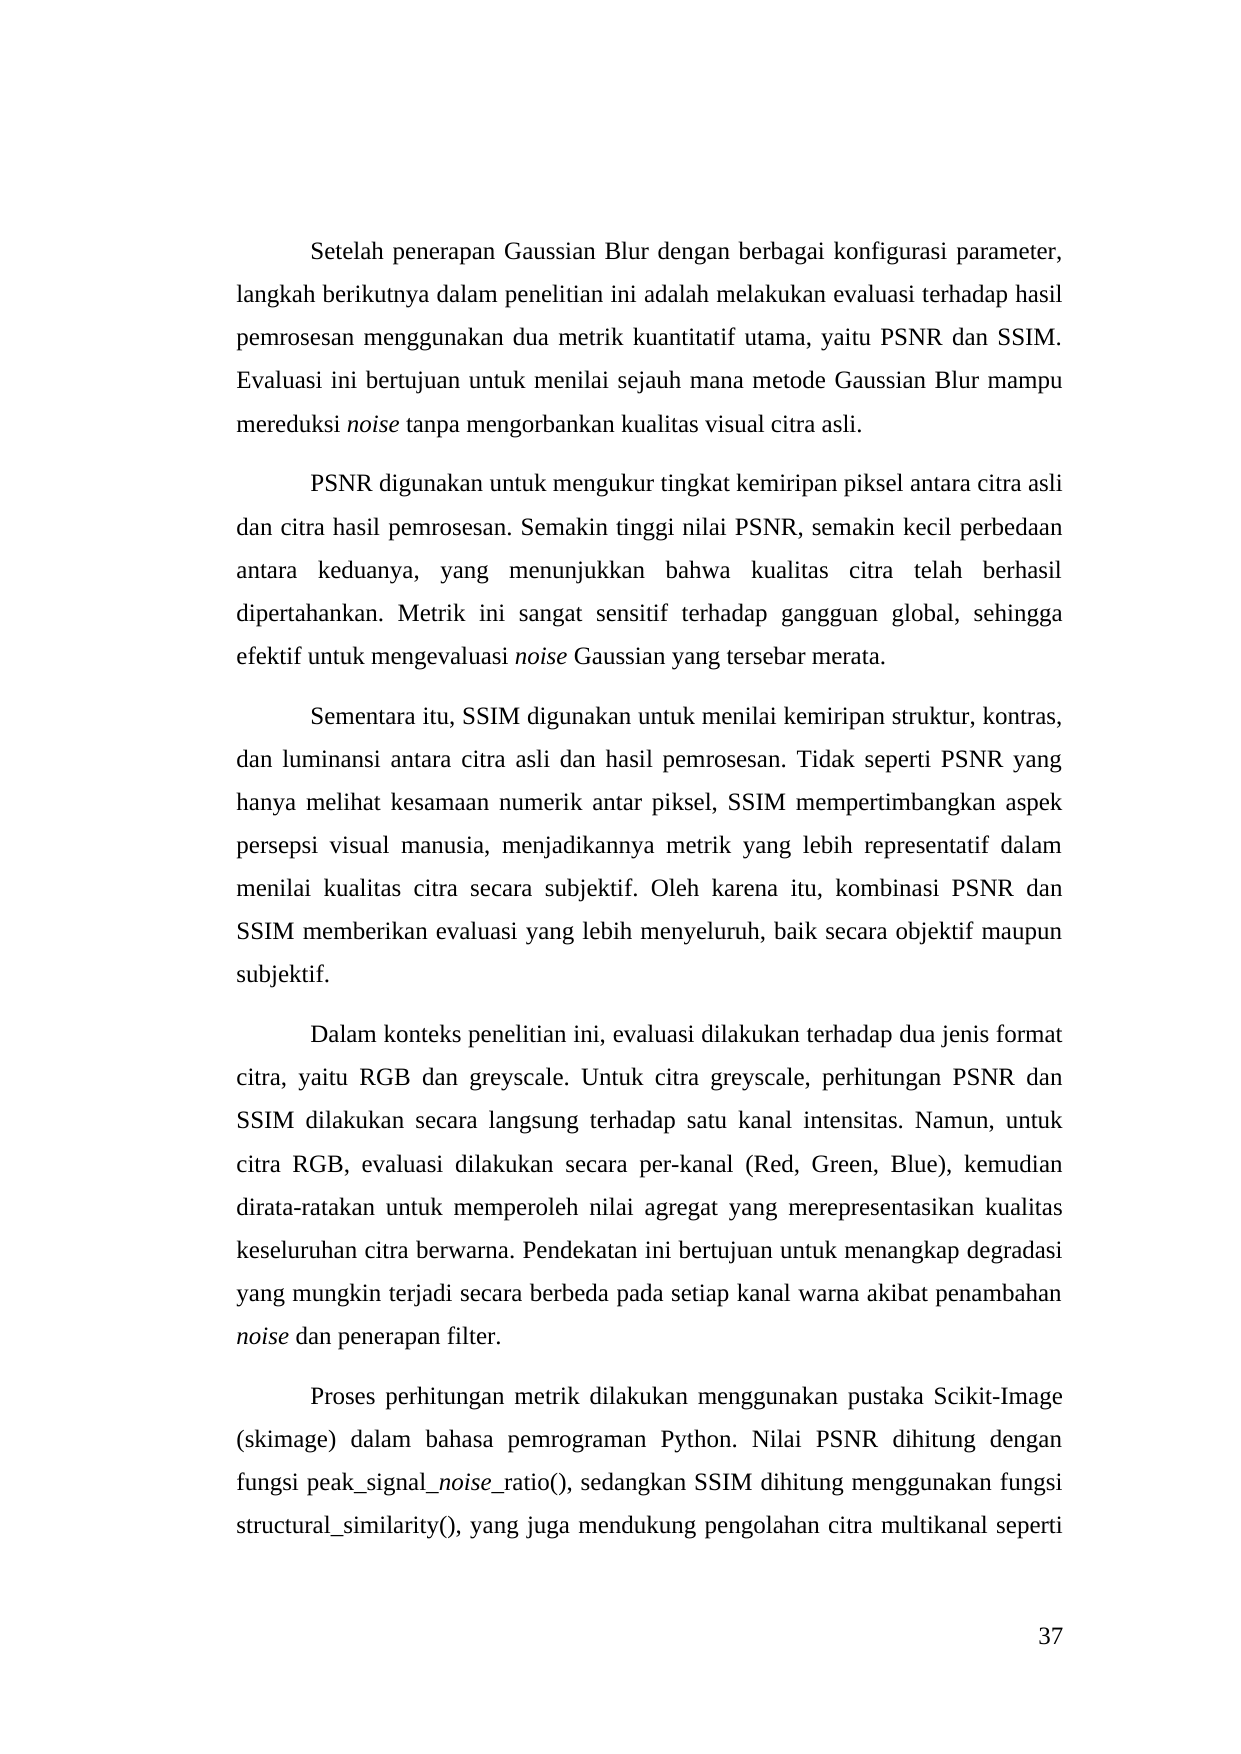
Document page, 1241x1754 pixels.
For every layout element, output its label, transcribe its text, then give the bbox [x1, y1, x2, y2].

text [236, 1381, 1063, 1539]
text PSNR digunakan untuk mengukur tingkat kemiripan piksel antara citra asli dan citra hasil pemrosesan. Semakin tinggi nilai PSNR, semakin kecil perbedaan antara keduanya, yang menunjukkan bahwa kualitas citra telah berhasil dipertahankan. Metrik ini sangat sensitif terhadap gangguan global, sehingga efektif untuk mengevaluasi noise Gaussian yang tersebar merata. [236, 468, 1063, 670]
text Sementara itu, SSIM digunakan untuk menilai kemiripan struktur, kontras, dan luminansi antara citra asli dan hasil pemrosesan. Tidak seperti PSNR yang hanya melihat kesamaan numerik antar piksel, SSIM mempertimbangkan aspek persepsi visual manusia, menjadikannya metrik yang lebih representatif dalam menilai kualitas citra secara subjektif. Oleh karena itu, kombinasi PSNR dan SSIM memberikan evaluasi yang lebih menyeluruh, baik secara objektif maupun subjektif. [236, 701, 1063, 988]
text Setelah penerapan Gaussian Blur dengan berbagai konfigurasi parameter, langkah berikutnya dalam penelitian ini adalah melakukan evaluasi terhadap hasil pemrosesan menggunakan dua metrik kuantitatif utama, yaitu PSNR dan SSIM. Evaluasi ini bertujuan untuk menilai sejauh mana metode Gaussian Blur mampu mereduksi noise tanpa mengorbankan kualitas visual citra asli. [236, 236, 1063, 437]
text Dalam konteks penelitian ini, evaluasi dilakukan terhadap dua jenis format citra, yaitu RGB dan greyscale. Untuk citra greyscale, perhitungan PSNR dan SSIM dilakukan secara langsung terhadap satu kanal intensitas. Namun, untuk citra RGB, evaluasi dilakukan secara per-kanal (Red, Green, Blue), kemudian dirata-ratakan untuk memperoleh nilai agregat yang merepresentasikan kualitas keseluruhan citra berwarna. Pendekatan ini bertujuan untuk menangkap degradasi yang mungkin terjadi secara berbeda pada setiap kanal warna akibat penambahan noise dan penerapan filter. [236, 1019, 1063, 1350]
